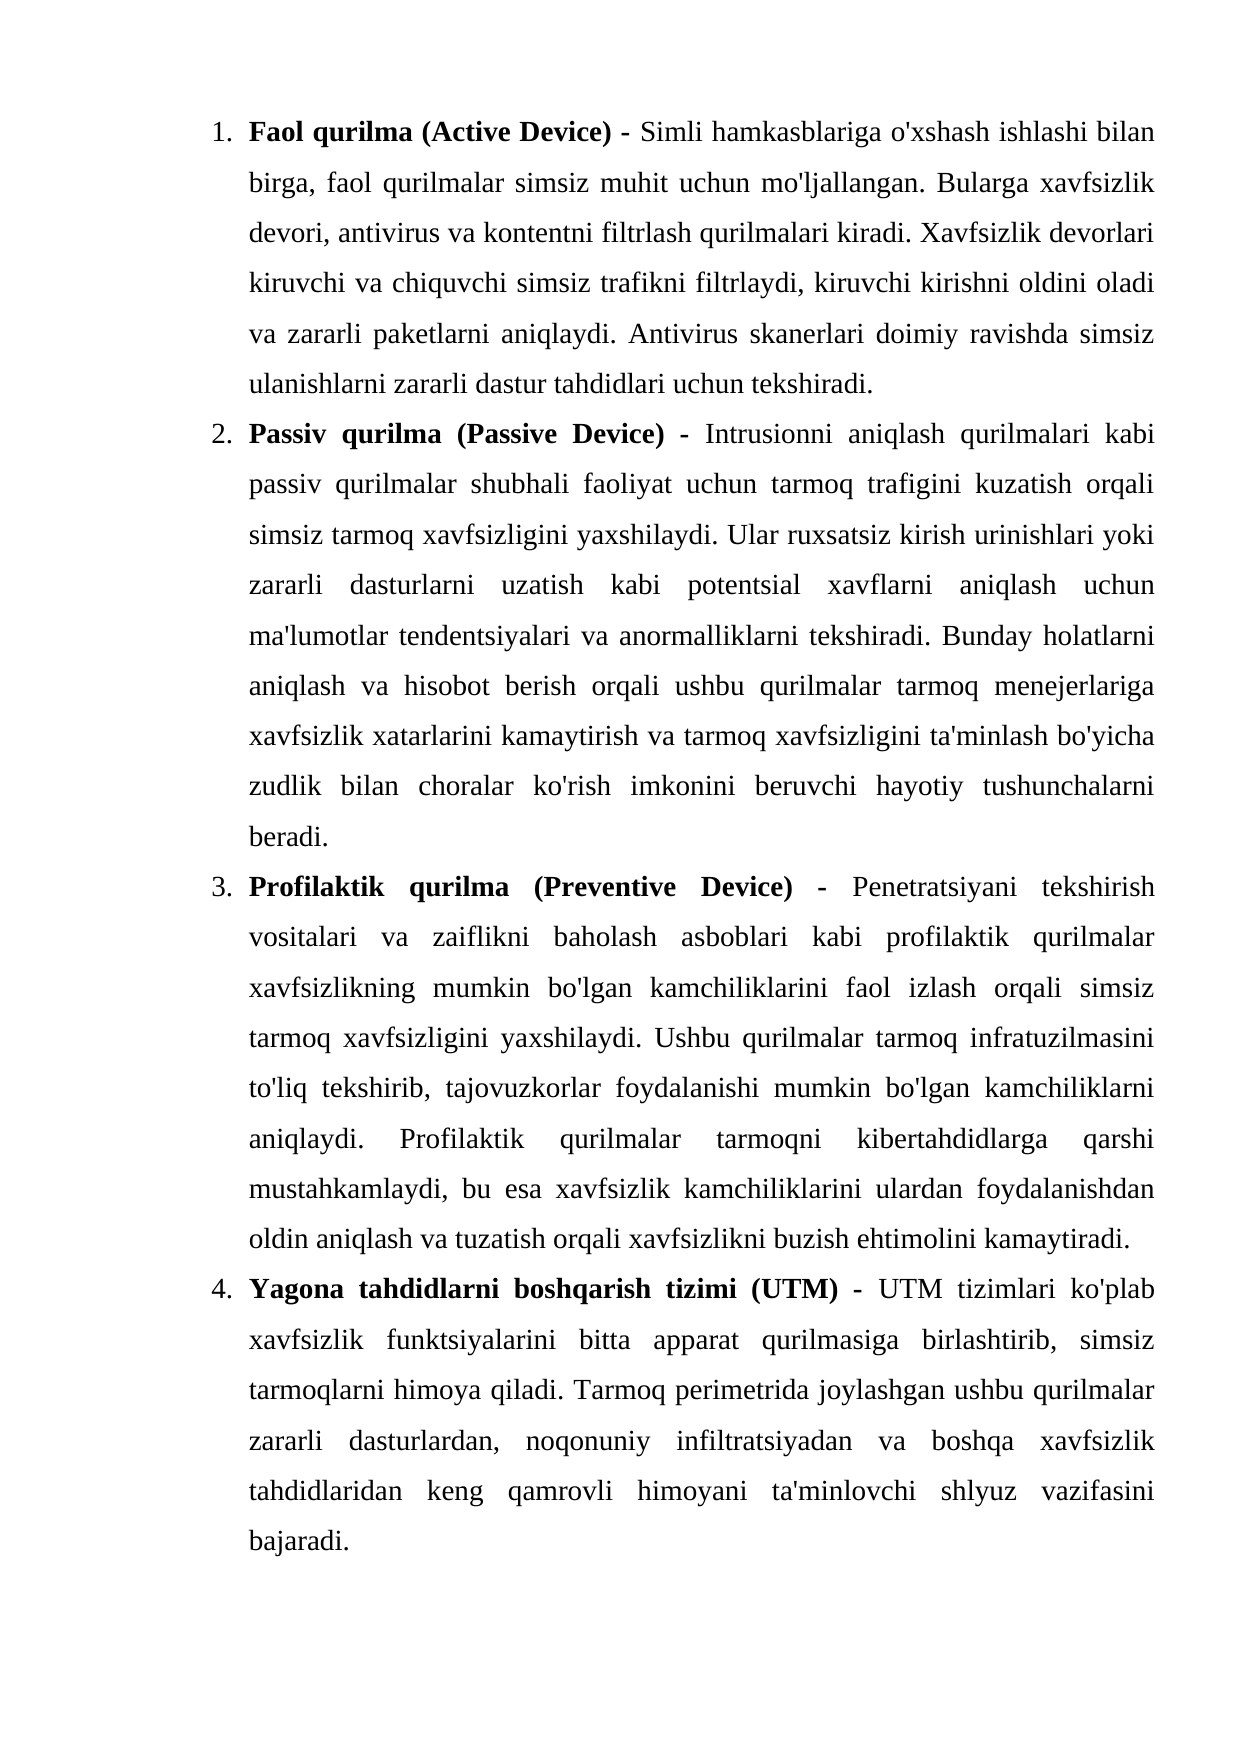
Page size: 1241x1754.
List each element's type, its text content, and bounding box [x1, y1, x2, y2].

list Passiv qurilma (Passive Device) - Intrusionni aniqlash qurilmalari kabi passiv qurilmalar shubhali faoliyat uchun tarmoq trafigini kuzatish orqali simsiz tarmoq xavfsizligini yaxshilaydi. Ular ruxsatsiz kirish urinishlari yoki zararli dasturlarni uzatish kabi potentsial xavflarni aniqlash uchun ma'lumotlar tendentsiyalari va anormalliklarni tekshiradi. Bunday holatlarni aniqlash va hisobot berish orqali ushbu qurilmalar tarmoq menejerlariga xavfsizlik xatarlarini kamaytirish va tarmoq xavfsizligini ta'minlash bo'yicha zudlik bilan choralar ko'rish imkonini beruvchi hayotiy tushunchalarni beradi. [211, 416, 1155, 852]
list Yagona tahdidlarni boshqarish tizimi (UTM) - UTM tizimlari ko'plab xavfsizlik funktsiyalarini bitta apparat qurilmasiga birlashtirib, simsiz tarmoqlarni himoya qiladi. Tarmoq perimetrida joylashgan ushbu qurilmalar zararli dasturlardan, noqonuniy infiltratsiyadan va boshqa xavfsizlik tahdidlaridan keng qamrovli himoyani ta'minlovchi shlyuz vazifasini bajaradi. [211, 1272, 1155, 1557]
list Faol qurilma (Active Device) - Simli hamkasblariga o'xshash ishlashi bilan birga, faol qurilmalar simsiz muhit uchun mo'ljallangan. Bularga xavfsizlik devori, antivirus va kontentni filtrlash qurilmalari kiradi. Xavfsizlik devorlari kiruvchi va chiquvchi simsiz trafikni filtrlaydi, kiruvchi kirishni oldini oladi va zararli paketlarni aniqlaydi. Antivirus skanerlari doimiy ravishda simsiz ulanishlarni zararli dastur tahdidlari uchun tekshiradi. [211, 114, 1155, 399]
list Profilaktik qurilma (Preventive Device) - Penetratsiyani tekshirish vositalari va zaiflikni baholash asboblari kabi profilaktik qurilmalar xavfsizlikning mumkin bo'lgan kamchiliklarini faol izlash orqali simsiz tarmoq xavfsizligini yaxshilaydi. Ushbu qurilmalar tarmoq infratuzilmasini to'liq tekshirib, tajovuzkorlar foydalanishi mumkin bo'lgan kamchiliklarni aniqlaydi. Profilaktik qurilmalar tarmoqni kibertahdidlarga qarshi mustahkamlaydi, bu esa xavfsizlik kamchiliklarini ulardan foydalanishdan oldin aniqlash va tuzatish orqali xavfsizlikni buzish ehtimolini kamaytiradi. [211, 869, 1155, 1255]
